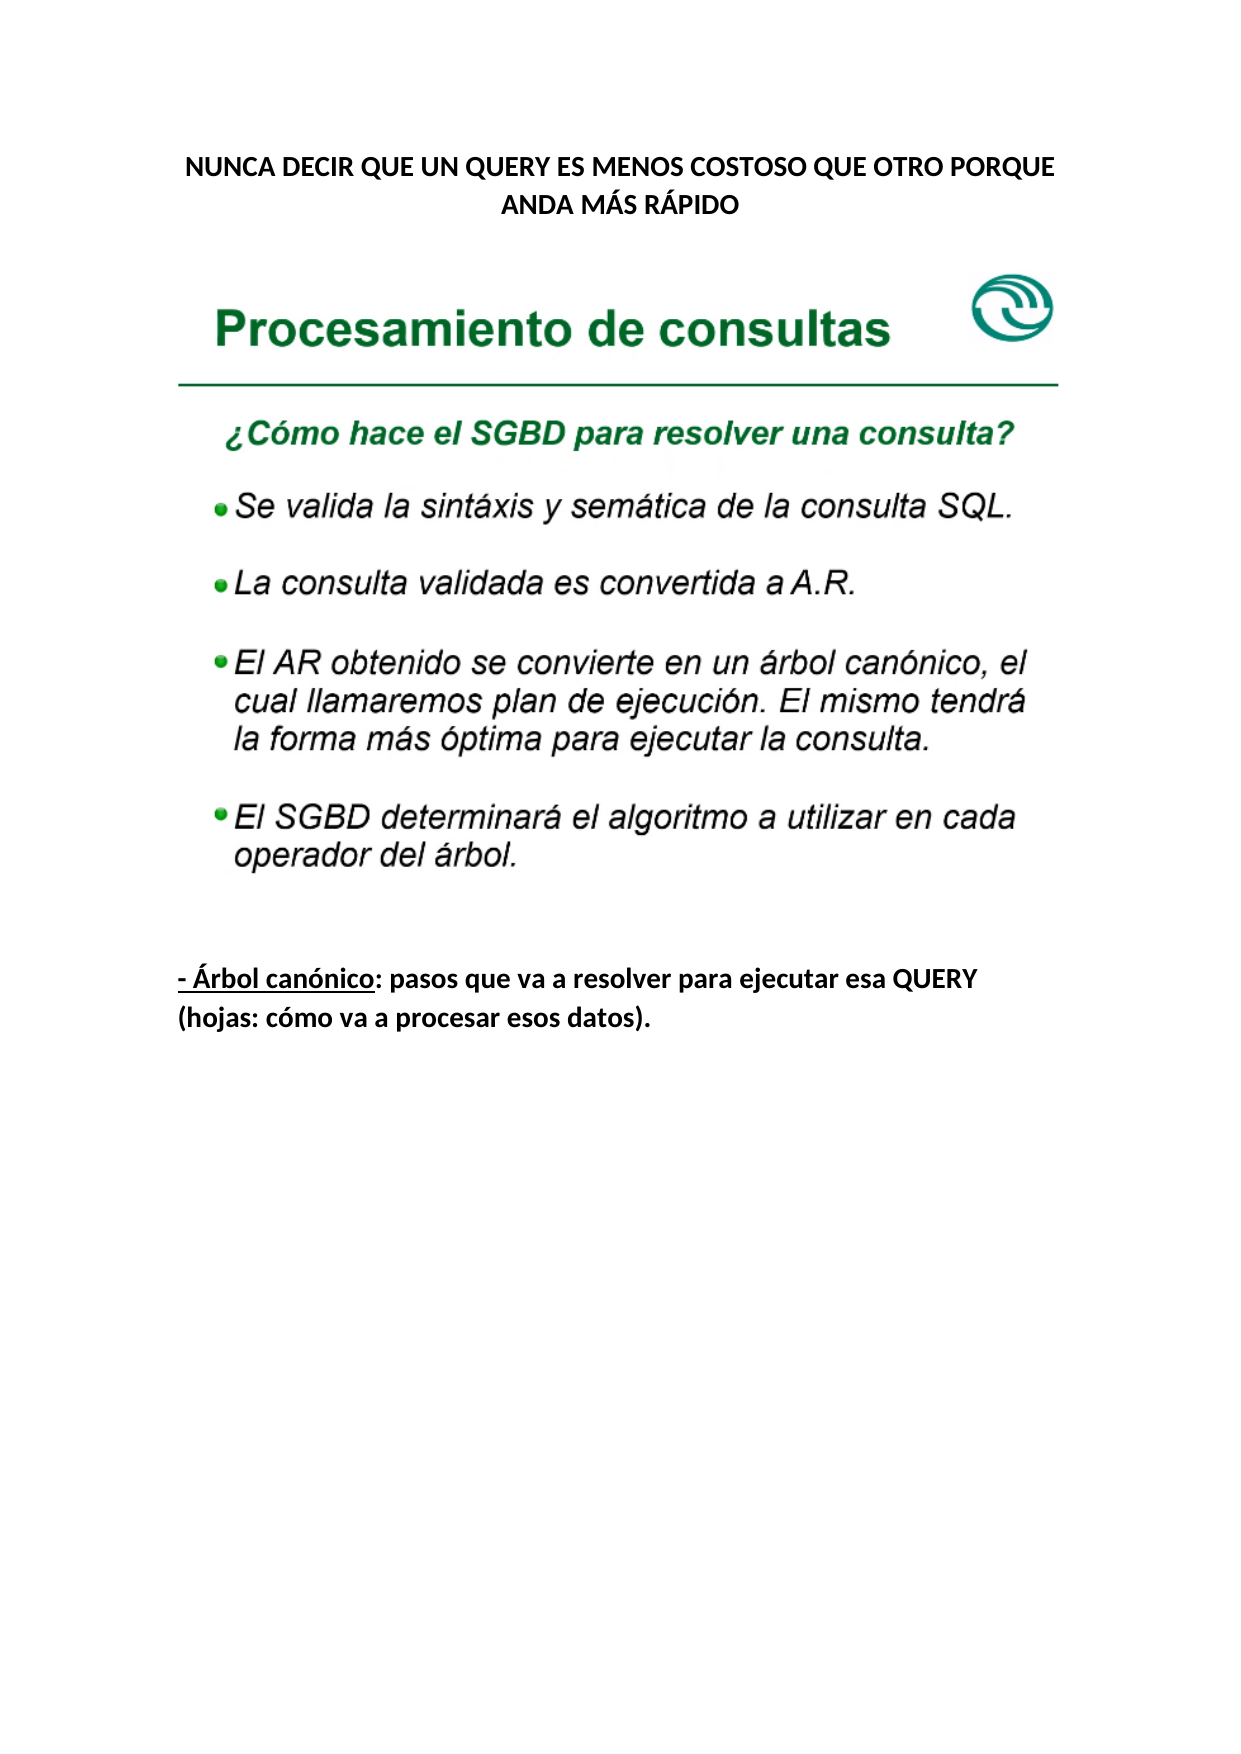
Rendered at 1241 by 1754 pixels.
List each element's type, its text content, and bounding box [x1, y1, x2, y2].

text NUNCA DECIR QUE UN QUERY ES MENOS COSTOSO QUE OTRO PORQUE ANDA MÁS RÁPIDO [177, 148, 1063, 222]
picture [177, 247, 1058, 919]
